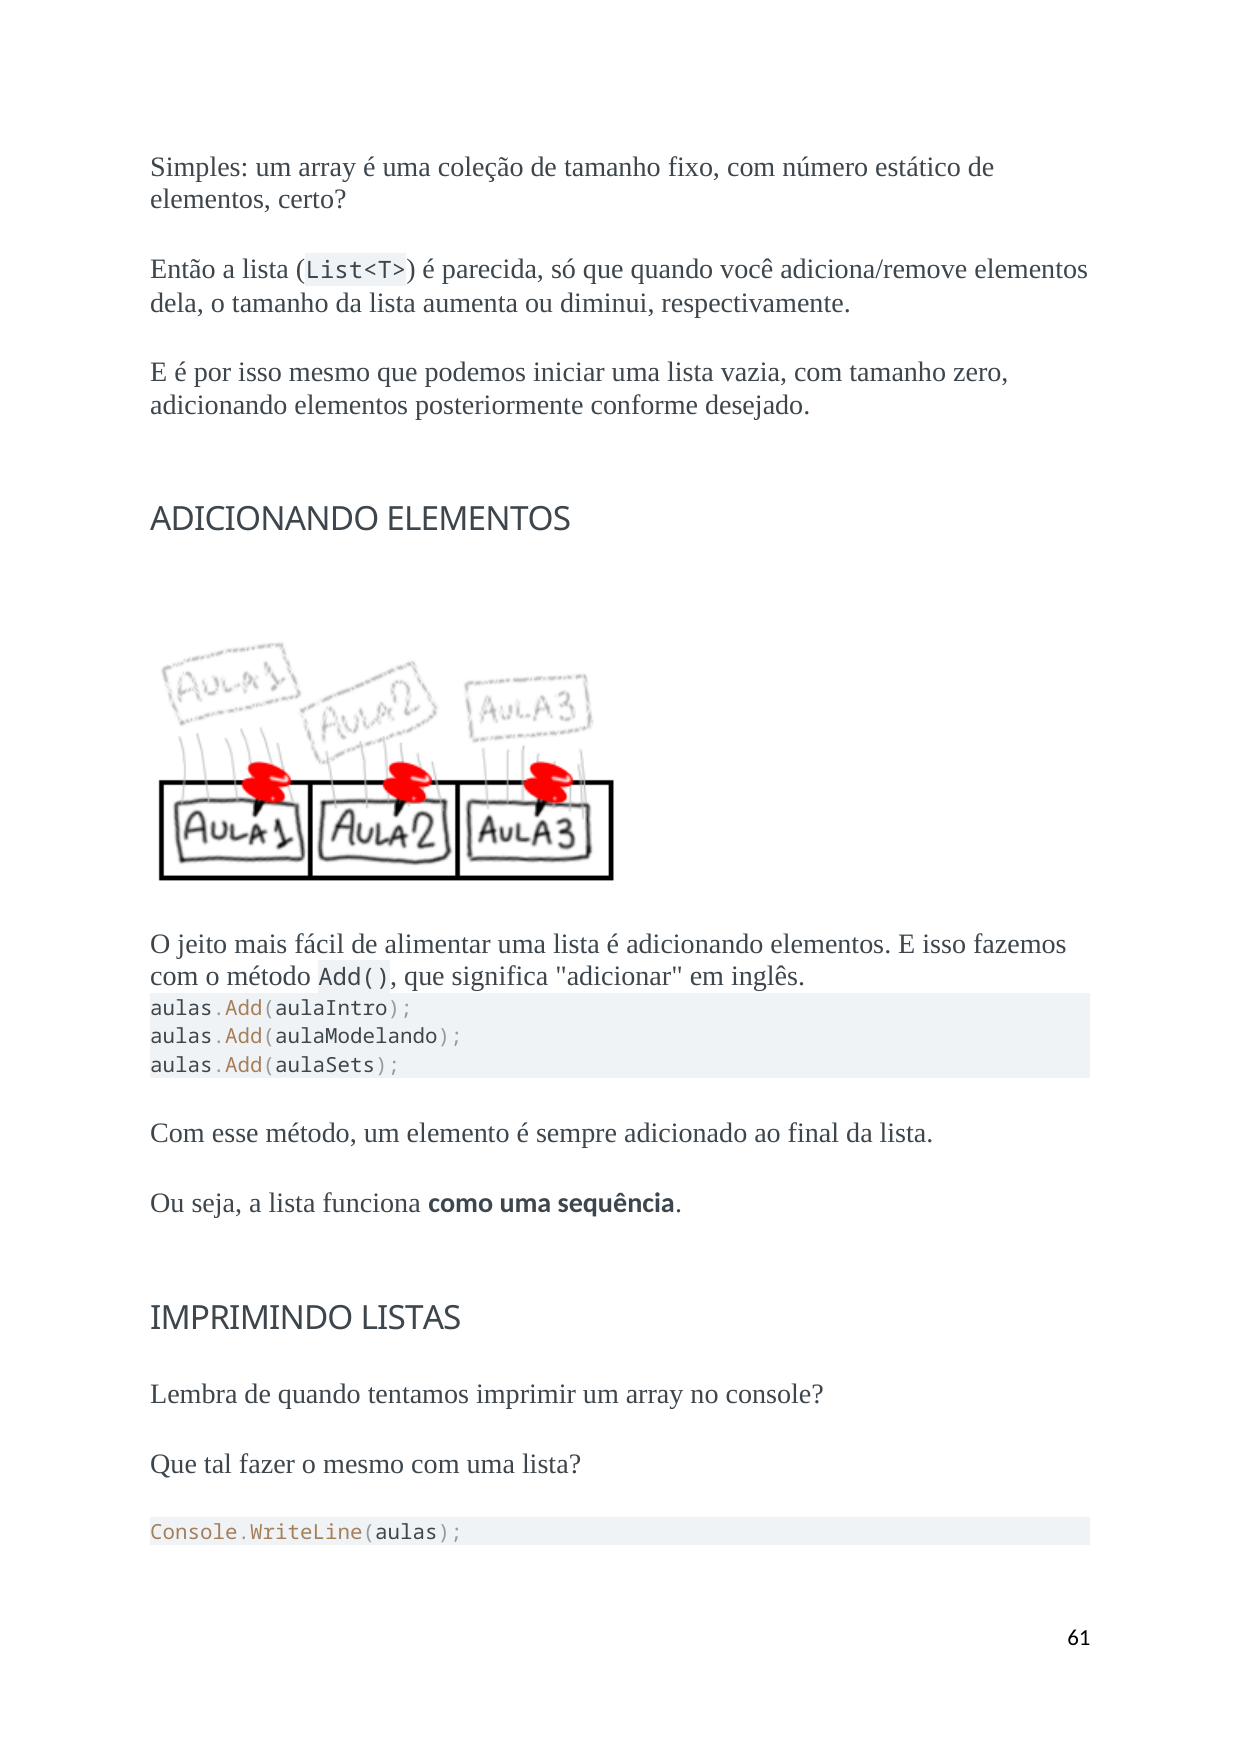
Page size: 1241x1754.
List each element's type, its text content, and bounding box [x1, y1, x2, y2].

text O jeito mais fácil de alimentar uma lista é adicionando elementos. E isso fazemos com o método Add(), que significa "adicionar" em inglês. [150, 927, 1090, 993]
text Ou seja, a lista funciona como uma sequência. [150, 1186, 1090, 1220]
text E é por isso mesmo que podemos iniciar uma lista vazia, com tamanho zero, adicionando elementos posteriormente conforme desejado. [150, 356, 1090, 420]
subtitle Imprimindo listas [150, 1290, 1090, 1339]
text aulas.Add(aulaSets); [150, 1050, 1090, 1078]
text Com esse método, um elemento é sempre adicionado ao final da lista. [150, 1116, 1090, 1148]
subtitle Adicionando elementos [150, 491, 1090, 540]
text Simples: um array é uma coleção de tamanho fixo, com número estático de elementos, certo? [150, 150, 1090, 215]
text aulas.Add(aulaModelando); [150, 1021, 1090, 1050]
text Lembra de quando tentamos imprimir um array no console? [150, 1377, 1090, 1409]
text Console.WriteLine(aulas); [150, 1517, 1090, 1545]
text aulas.Add(aulaIntro); [150, 993, 1090, 1021]
text Que tal fazer o mesmo com uma lista? [150, 1447, 1090, 1479]
picture [150, 577, 620, 890]
text Então a lista (List<T>) é parecida, só que quando você adiciona/remove elementos dela, o tamanho da lista aumenta ou diminui, respectivamente. [150, 252, 1090, 318]
